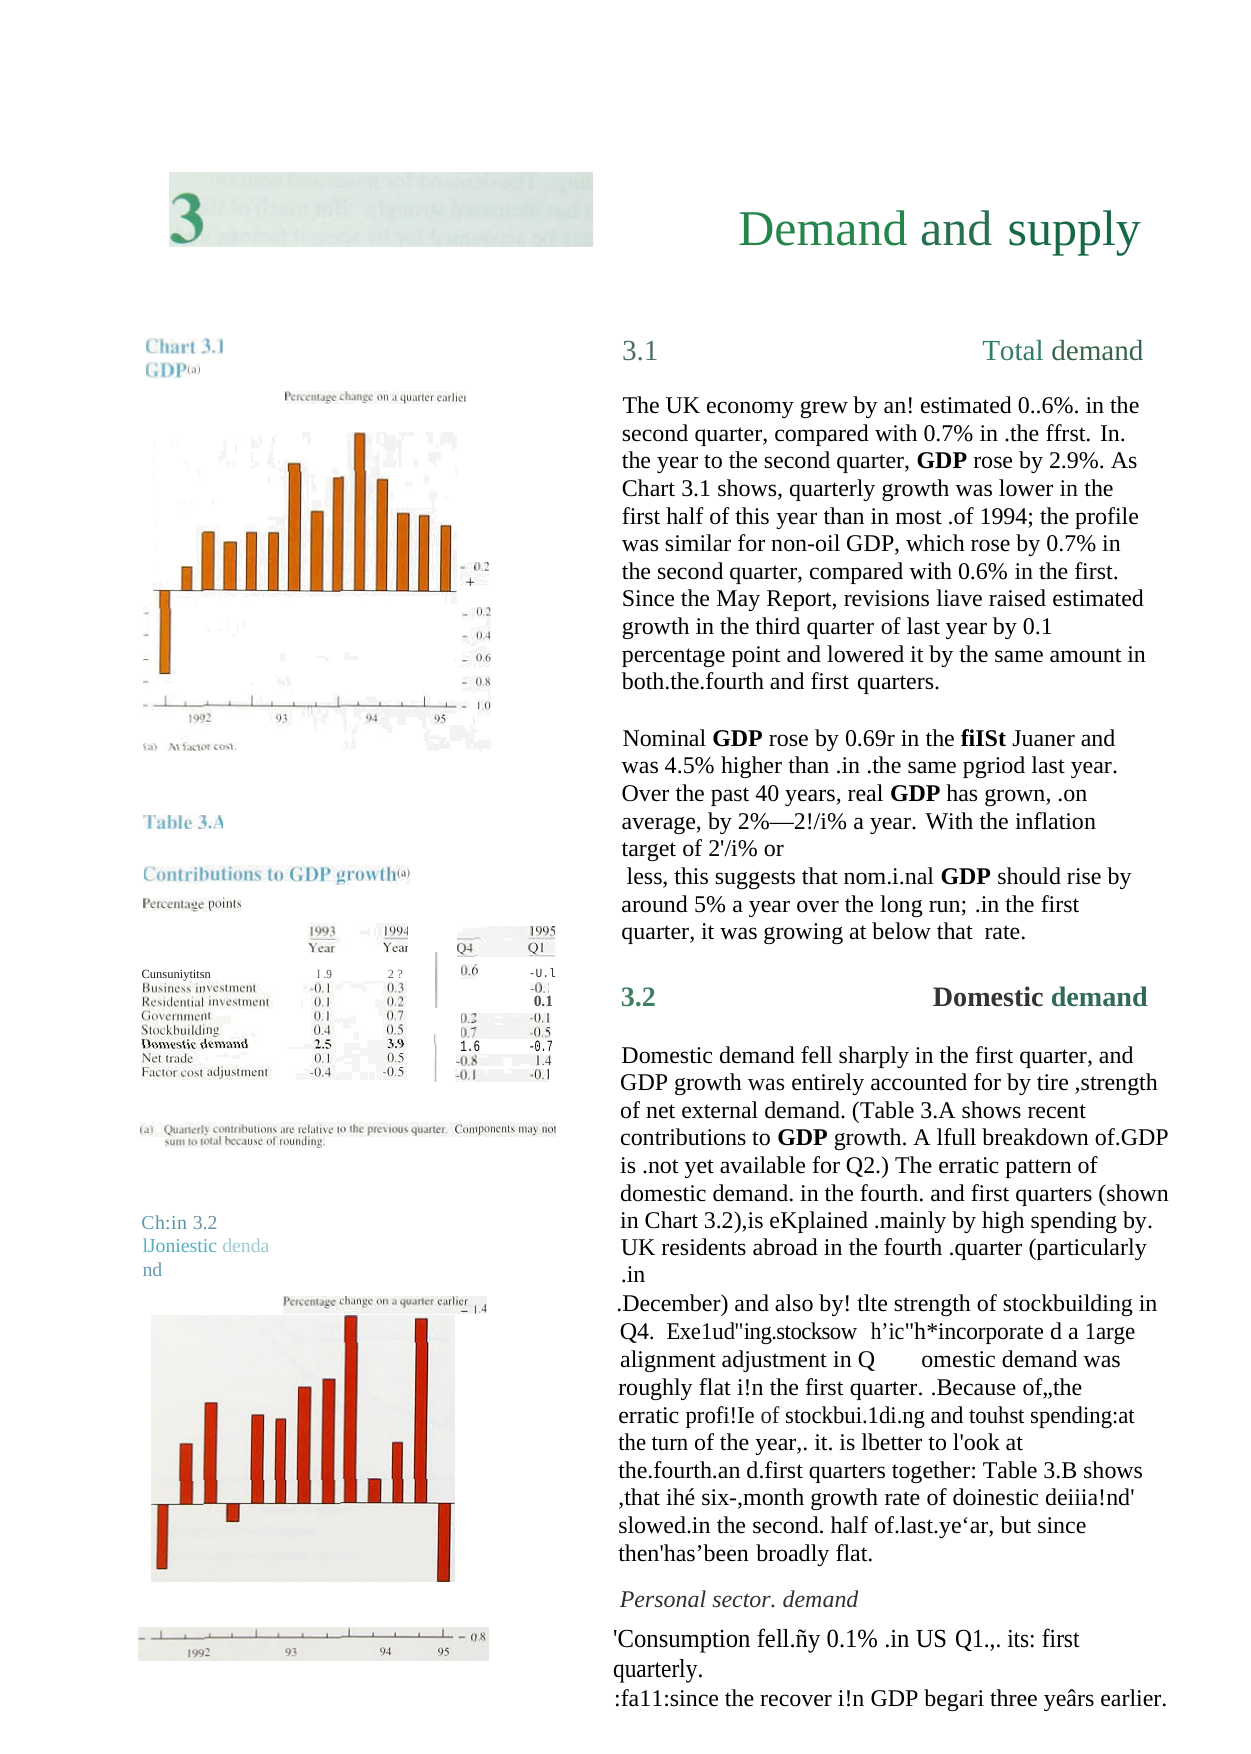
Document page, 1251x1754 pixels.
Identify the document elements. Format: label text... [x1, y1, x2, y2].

picture [283, 1296, 487, 1314]
picture [460, 562, 489, 586]
picture [143, 815, 223, 829]
text .December) and also by! tlte strength of stockbuilding in [616, 1289, 1173, 1317]
picture [141, 981, 407, 1080]
picture [146, 362, 200, 379]
picture [461, 1013, 551, 1039]
text 3.1 Total demand [622, 333, 1173, 367]
text Domestic demand fell sharply in the first quarter, and GDP growth was entirely accounted for by tire ,strength of net external demand. (Table 3.A shows recent contributions to GDP growth. A lfull breakdown of.GDP is .not yet available for Q2.) The erratic pattern of domestic demand. in the fourth. and first quarters (shown in Chart 3.2),is eKplained .mainly by high spending by. [620, 1041, 1172, 1234]
picture [143, 865, 410, 885]
picture [456, 1054, 552, 1066]
picture [138, 1627, 489, 1661]
text Personal sector. demand [619, 1586, 1173, 1613]
picture [461, 964, 478, 979]
text less, this suggests that nom.i.nal GDP should rise by around 5% a year over the long run; .in the first quarter, it was growing at below that rate. [144, 862, 1151, 945]
subtitle 0.1 3.2 Domestic demand [533, 982, 1173, 1013]
text 1.6 -0.7 [460, 1041, 555, 1055]
text The UK economy grew by an! estimated 0..6%. in the second quarter, compared with 0.7% in .the ffrst. In. the year to the second quarter, GDP rose by 2.9%. As Chart 3.1 shows, quarterly growth was lower in the first half of this year than in most .of 1994; the profile was similar for non-oil GDP, which rose by 0.7% in the second quarter, compared with 0.6% in the first. Since the May Report, revisions liave raised estimated growth in the third quarter of last year by 0.1 percentage point and lowered it by the same amount in both.the.fourth and first quarters. [622, 391, 1153, 695]
picture [433, 1034, 437, 1082]
text UK residents abroad in the fourth .quarter (particularly .in [621, 1234, 1173, 1288]
subtitle 'Consumption fell.ñy 0.1% .in US Q1.,. its: first quarterly. [613, 1623, 1173, 1683]
picture [146, 338, 223, 354]
text h’ic"h*incorporate d a 1arge [871, 1317, 1173, 1345]
picture [308, 945, 408, 953]
text Nominal GDP rose by 0.69r in the fiISt Juaner and was 4.5% higher than .in .the same pgriod last year. Over the past 40 years, real GDP has grown, .on average, by 2%—2!/i% a year. With the inflation target of 2'/i% or [621, 724, 1150, 862]
text Exe1ud"ing.stocksow [666, 1317, 857, 1345]
text Demand and supply [738, 199, 1173, 256]
picture [151, 1344, 455, 1582]
text :fa11:since the recover i!n GDP begari three yeârs earlier. [614, 1684, 1173, 1711]
picture [455, 1069, 549, 1082]
text alignment adjustment in Q omestic demand was roughly flat i!n the first quarter. .Because of„the erratic profi!Ie of stockbui.1di.ng and touhst spending:at the turn of the year,. it. is lbetter to l'ook at the.fourth.an d.first quarters together: Table 3.B shows ,that ihé six-,month growth rate of doinestic deiiia!nd' slowed.in the second. half of.last.ye‘ar, but since then'has’been broadly flat. [618, 1345, 1146, 1566]
picture [285, 391, 467, 404]
text Ch:in 3.2 lJoniestic denda nd [141, 1211, 293, 1280]
picture [169, 172, 594, 247]
picture [457, 945, 555, 957]
text Q4. [121, 1317, 655, 1344]
picture [140, 1122, 556, 1148]
picture [143, 432, 491, 751]
text Cunsuniytitsn I .9 2 ? -U.l [141, 967, 1173, 982]
